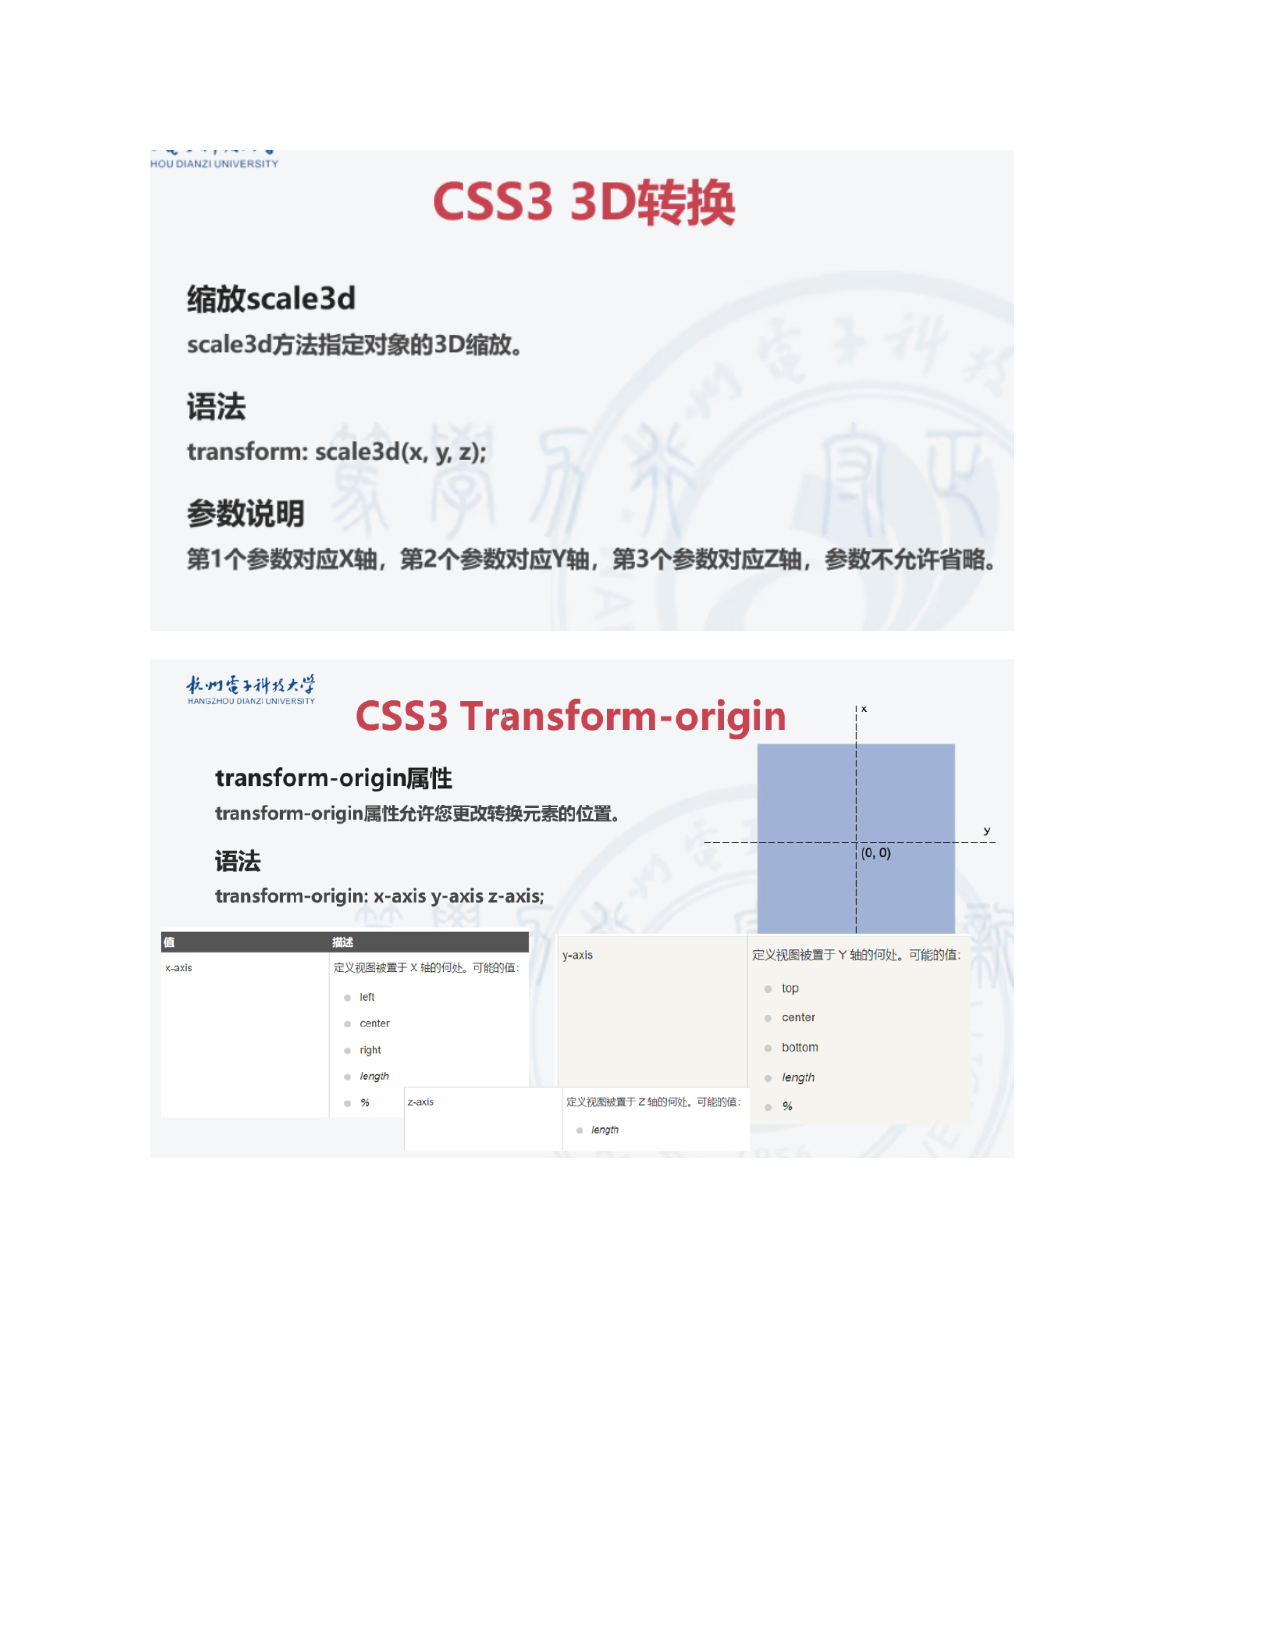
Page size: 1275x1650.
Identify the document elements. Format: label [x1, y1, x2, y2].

picture [150, 150, 1014, 631]
picture [150, 659, 1014, 1158]
